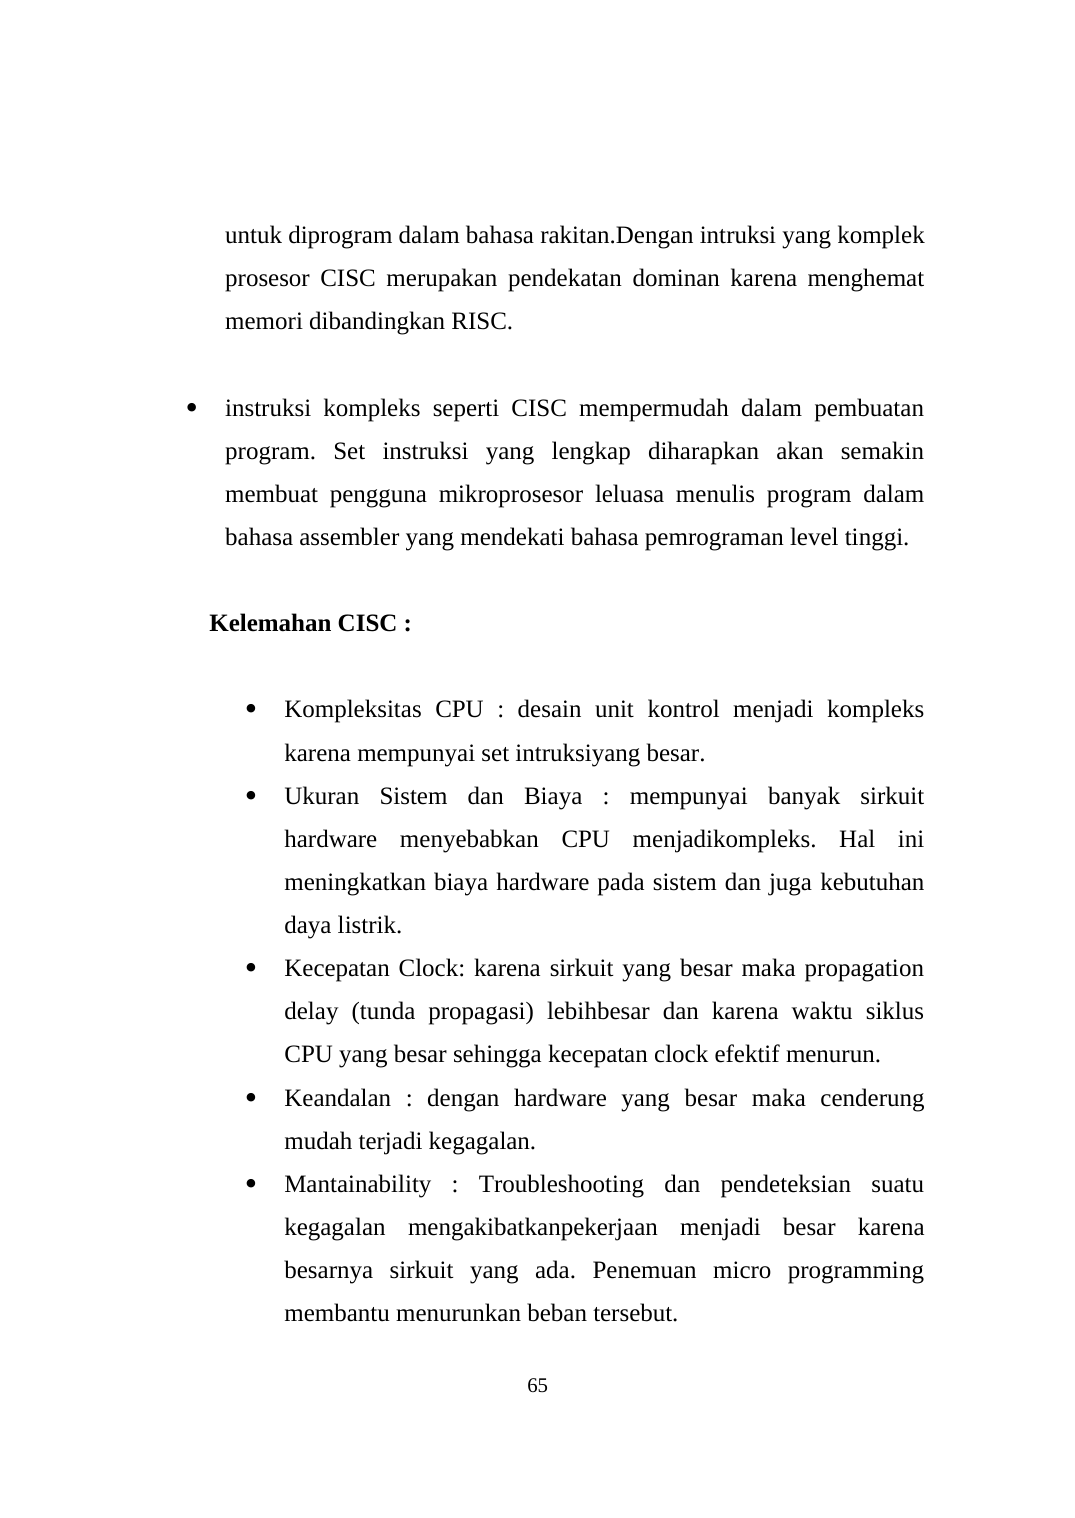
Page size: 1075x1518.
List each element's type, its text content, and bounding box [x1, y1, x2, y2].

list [187, 220, 925, 335]
list Kompleksitas CPU : desain unit kontrol menjadi kompleks karena mempunyai set intruksiyang besar. [247, 694, 925, 766]
list Mantainability : Troubleshooting dan pendeteksian suatu kegagalan mengakibatkanpekerjaan menjadi besar karena besarnya sirkuit yang ada. Penemuan micro programming membantu menurunkan beban tersebut. [247, 1169, 925, 1327]
list Kecepatan Clock: karena sirkuit yang besar maka propagation delay (tunda propagasi) lebihbesar dan karena waktu siklus CPU yang besar sehingga kecepatan clock efektif menurun. [247, 953, 925, 1068]
list instruksi kompleks seperti CISC mempermudah dalam pembuatan program. Set instruksi yang lengkap diharapkan akan semakin membuat pengguna mikroprosesor leluasa menulis program dalam bahasa assembler yang mendekati bahasa pemrograman level tinggi. [187, 393, 925, 551]
list Keandalan : dengan hardware yang besar maka cenderung mudah terjadi kegagalan. [247, 1083, 925, 1154]
list Ukuran Sistem dan Biaya : mempunyai banyak sirkuit hardware menyebabkan CPU menjadikompleks. Hal ini meningkatkan biaya hardware pada sistem dan juga kebutuhan daya listrik. [247, 781, 925, 939]
text Kelemahan CISC : [150, 608, 925, 637]
